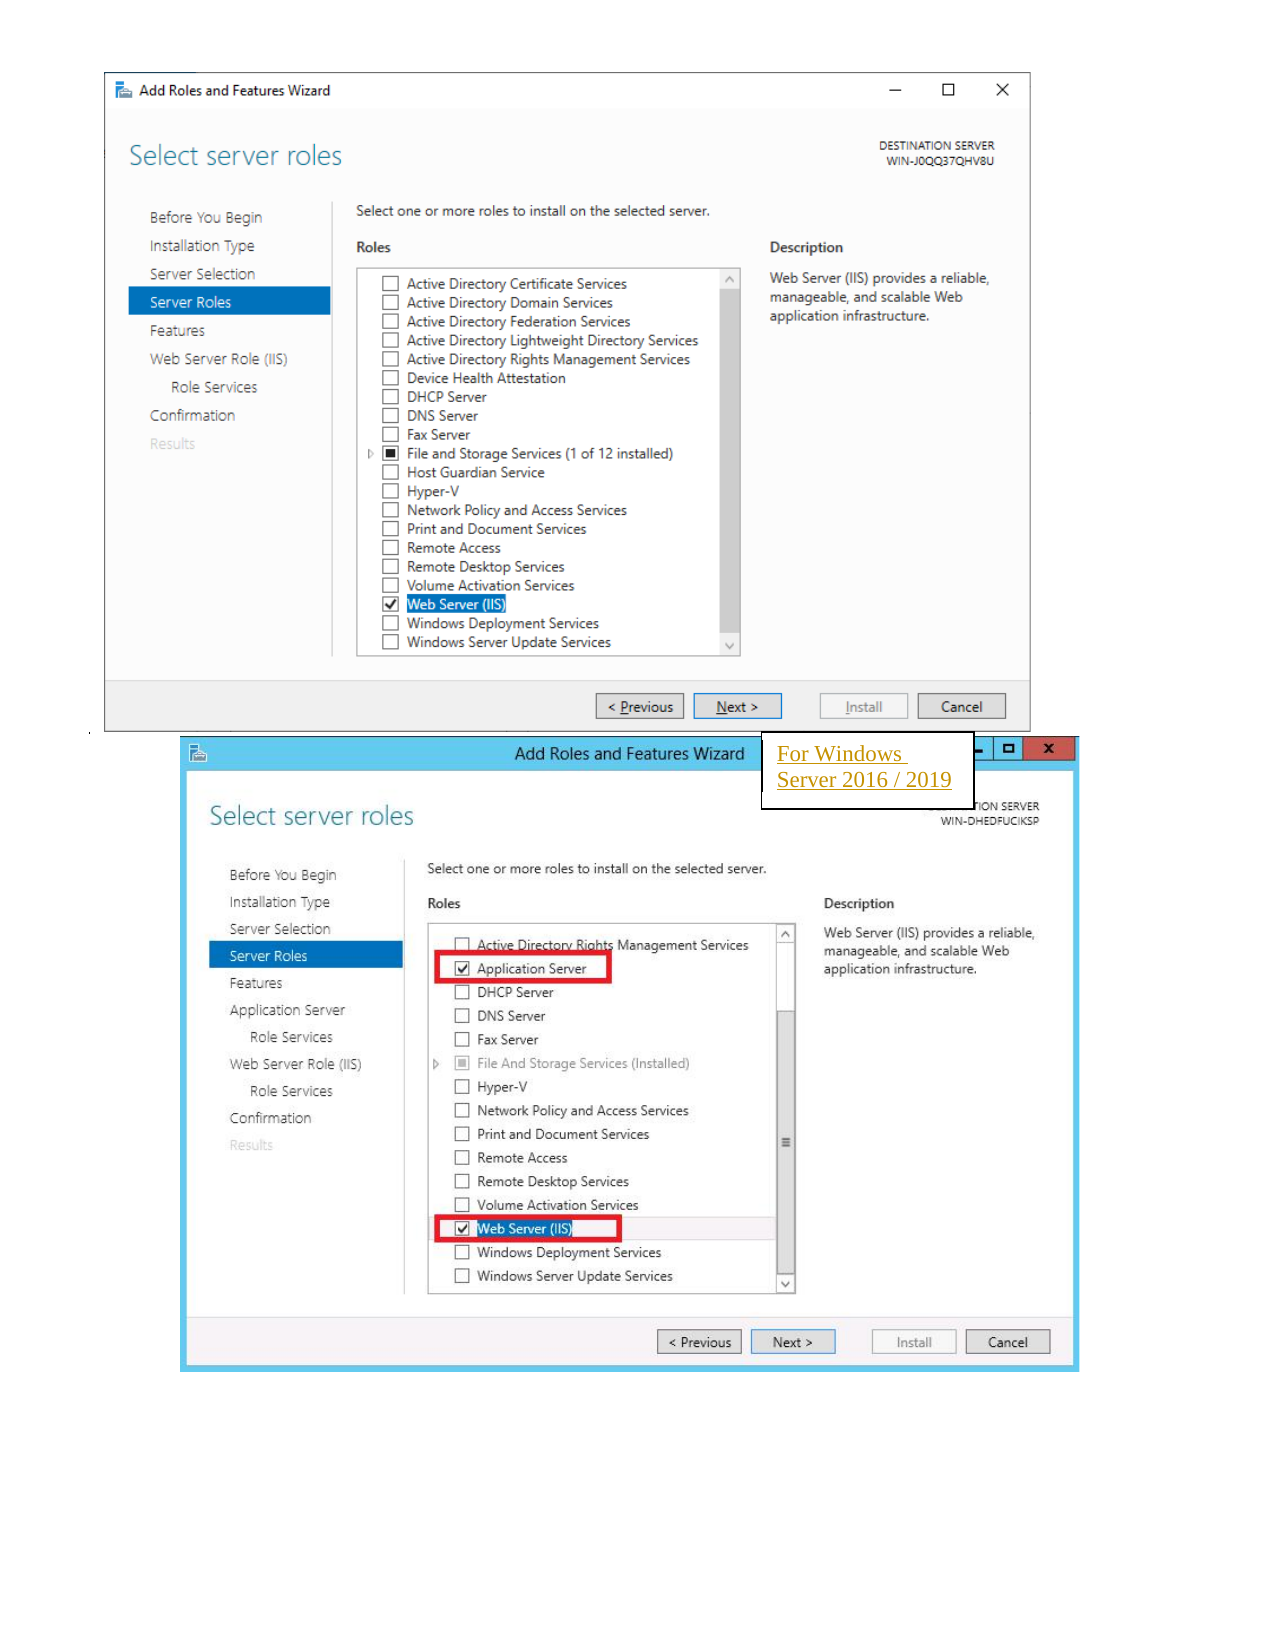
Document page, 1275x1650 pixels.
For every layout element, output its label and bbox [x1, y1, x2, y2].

picture [104, 72, 1031, 732]
picture [180, 736, 1080, 1372]
